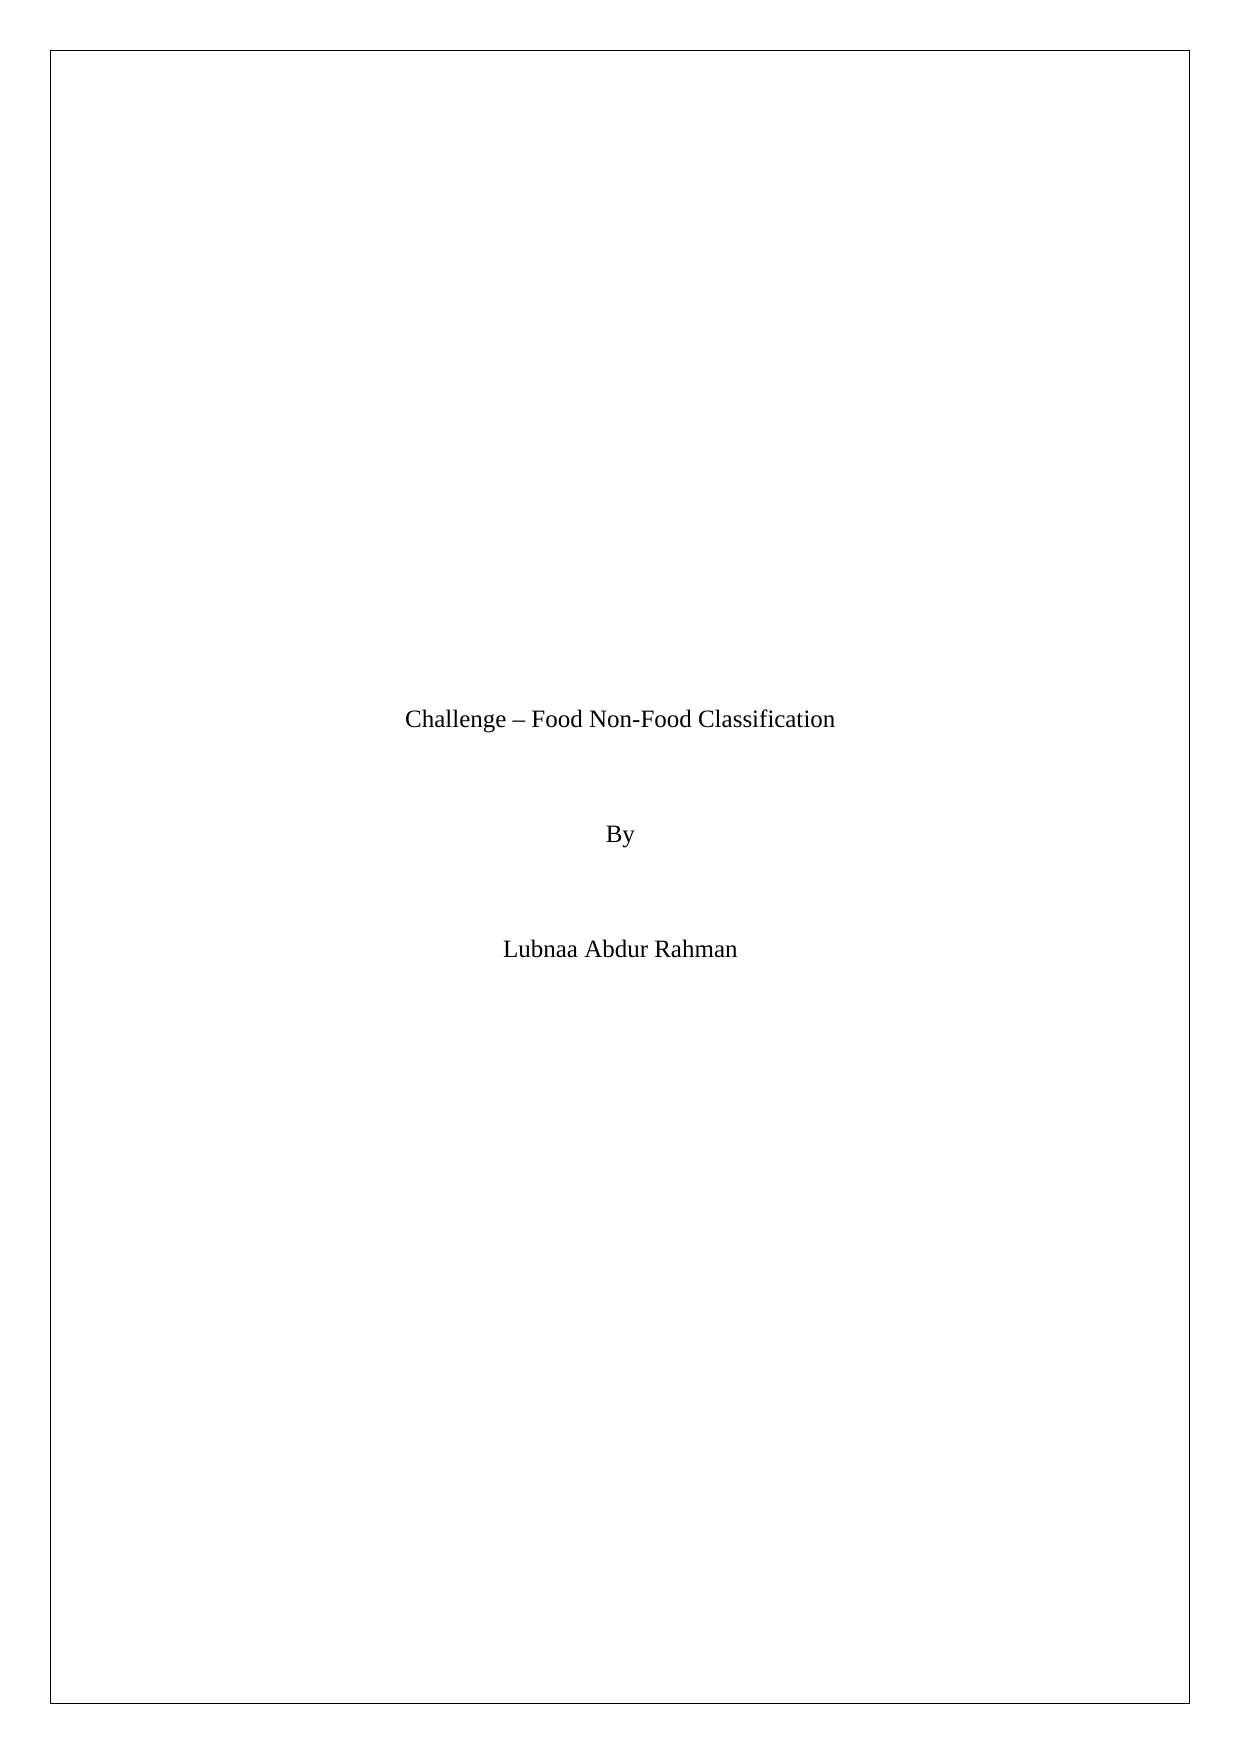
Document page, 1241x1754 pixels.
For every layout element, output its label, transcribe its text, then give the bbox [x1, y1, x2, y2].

text Challenge – Food Non-Food Classification [150, 704, 1090, 733]
text By [150, 819, 1090, 848]
text Lubnaa Abdur Rahman [150, 934, 1090, 963]
